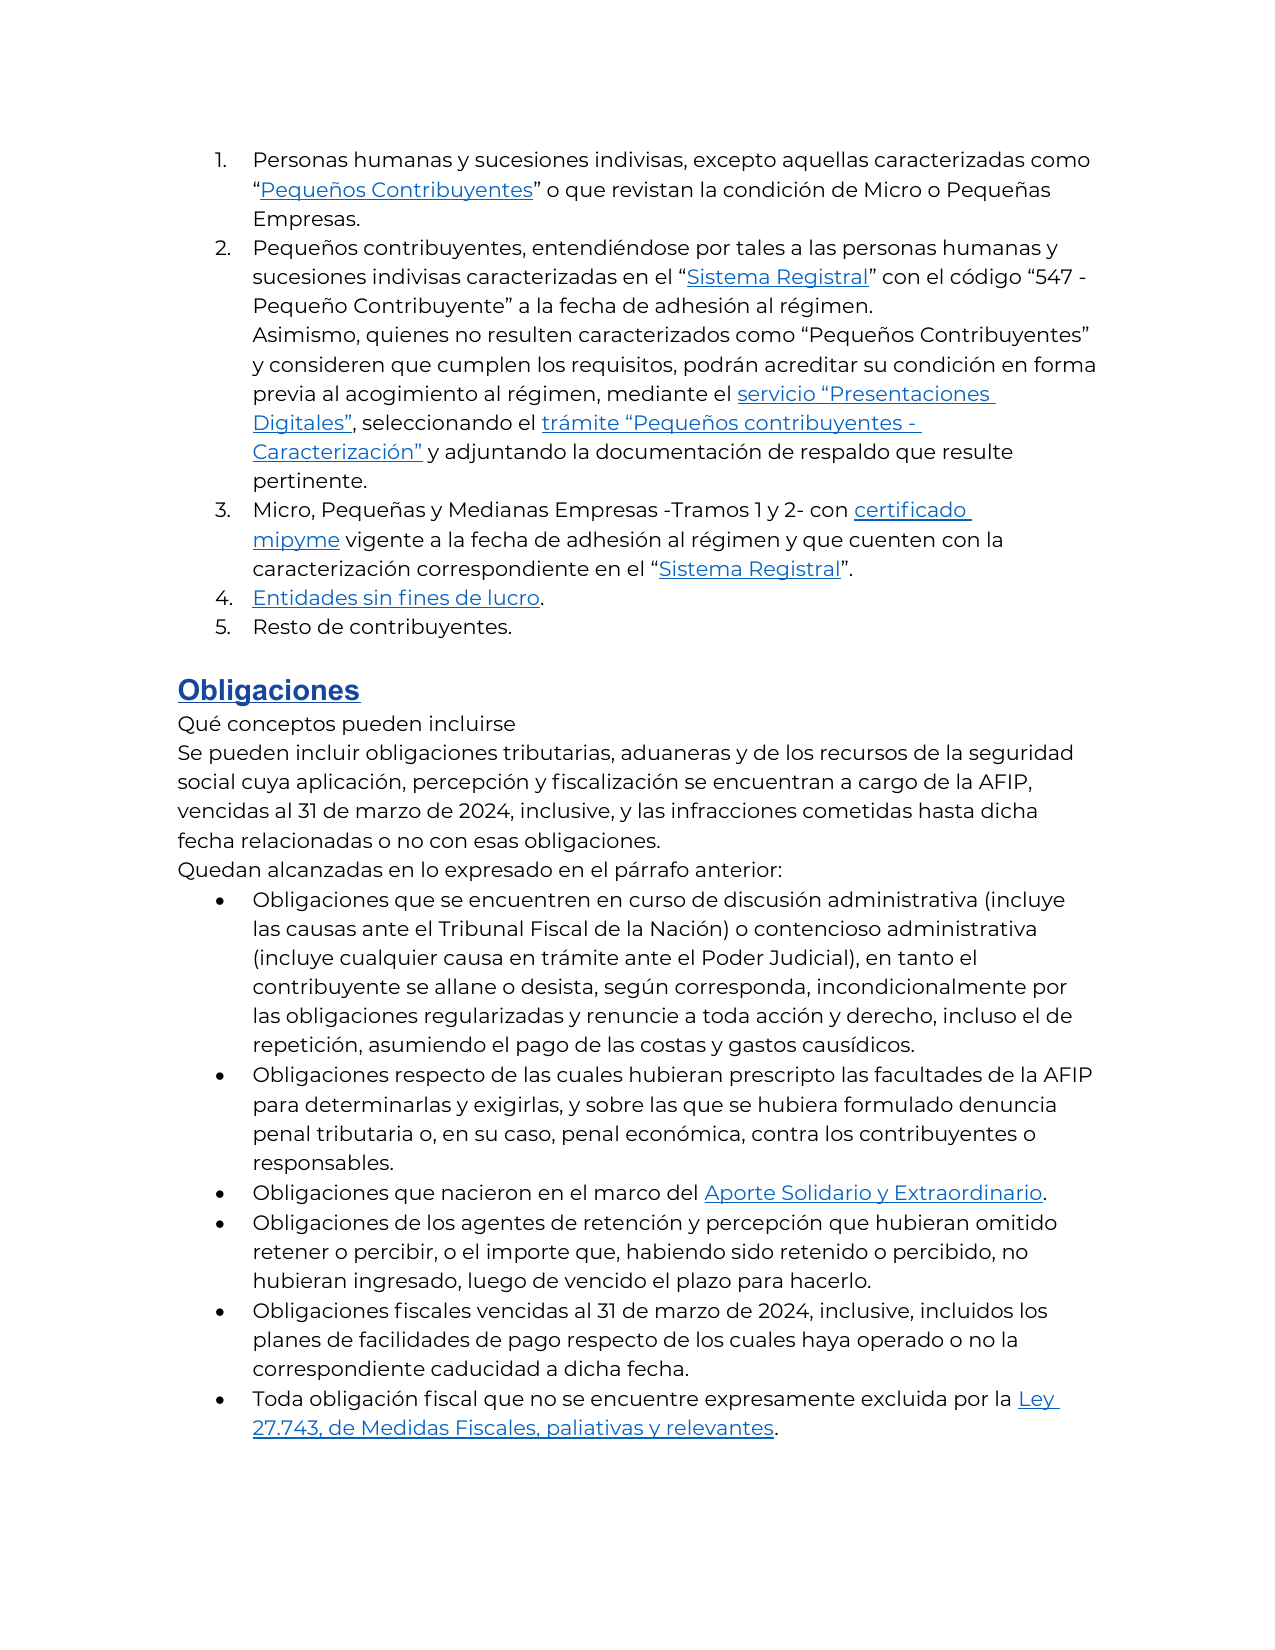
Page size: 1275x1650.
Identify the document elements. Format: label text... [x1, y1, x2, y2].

list Toda obligación fiscal que no se encuentre expresamente excluida por la Ley 27.743, de Medidas Fiscales, paliativas y relevantes. [215, 1386, 1098, 1441]
list Micro, Pequeñas y Medianas Empresas -Tramos 1 y 2- con certificado mipyme vigente a la fecha de adhesión al régimen y que cuenten con la caracterización correspondiente en el “Sistema Registral”. [215, 498, 1098, 581]
list Obligaciones que nacieron en el marco del Aporte Solidario y Extraordinario. [215, 1179, 1098, 1205]
list Pequeños contribuyentes, entendiéndose por tales a las personas humanas y sucesiones indivisas caracterizadas en el “Sistema Registral” con el código “547 - Pequeño Contribuyente” a la fecha de adhesión al régimen. Asimismo, quienes no resulten caracterizados como “Pequeños Contribuyentes” y consideren que cumplen los requisitos, podrán acreditar su condición en forma previa al acogimiento al régimen, mediante el servicio “Presentaciones Digitales”, seleccionando el trámite “Pequeños contribuyentes - Caracterización” y adjuntando la documentación de respaldo que resulte pertinente. [215, 235, 1098, 494]
list Obligaciones de los agentes de retención y percepción que hubieran omitido retener o percibir, o el importe que, habiendo sido retenido o percibido, no hubieran ingresado, luego de vencido el plazo para hacerlo. [215, 1209, 1098, 1294]
list Obligaciones fiscales vencidas al 31 de marzo de 2024, inclusive, incluidos los planes de facilidades de pago respecto de los cuales haya operado o no la correspondiente caducidad a dicha fecha. [215, 1297, 1098, 1382]
list Resto de contribuyentes. [215, 614, 1098, 640]
list Obligaciones que se encuentren en curso de discusión administrativa (incluye las causas ante el Tribunal Fiscal de la Nación) o contencioso administrativa (incluye cualquier causa en trámite ante el Poder Judicial), en tanto el contribuyente se allane o desista, según corresponda, incondicionalmente por las obligaciones regularizadas y renuncie a toda acción y derecho, incluso el de repetición, asumiendo el pago de las costas y gastos causídicos. [215, 886, 1098, 1058]
text Se pueden incluir obligaciones tributarias, aduaneras y de los recursos de la seguridad social cuya aplicación, percepción y fiscalización se encuentran a cargo de la AFIP, vencidas al 31 de marzo de 2024, inclusive, y las infracciones cometidas hasta dicha fecha relacionadas o no con esas obligaciones. [177, 740, 1098, 853]
list Personas humanas y sucesiones indivisas, excepto aquellas caracterizadas como “Pequeños Contribuyentes” o que revistan la condición de Micro o Pequeñas Empresas. [215, 148, 1098, 231]
text Qué conceptos pueden incluirse [177, 711, 1098, 737]
list Entidades sin fines de lucro. [215, 585, 1098, 611]
text Obligaciones [177, 673, 1098, 706]
list Obligaciones respecto de las cuales hubieran prescripto las facultades de la AFIP para determinarlas y exigirlas, y sobre las que se hubiera formulado denuncia penal tributaria o, en su caso, penal económica, contra los contribuyentes o responsables. [215, 1062, 1098, 1176]
text Quedan alcanzadas en lo expresado en el párrafo anterior: [177, 857, 1098, 882]
